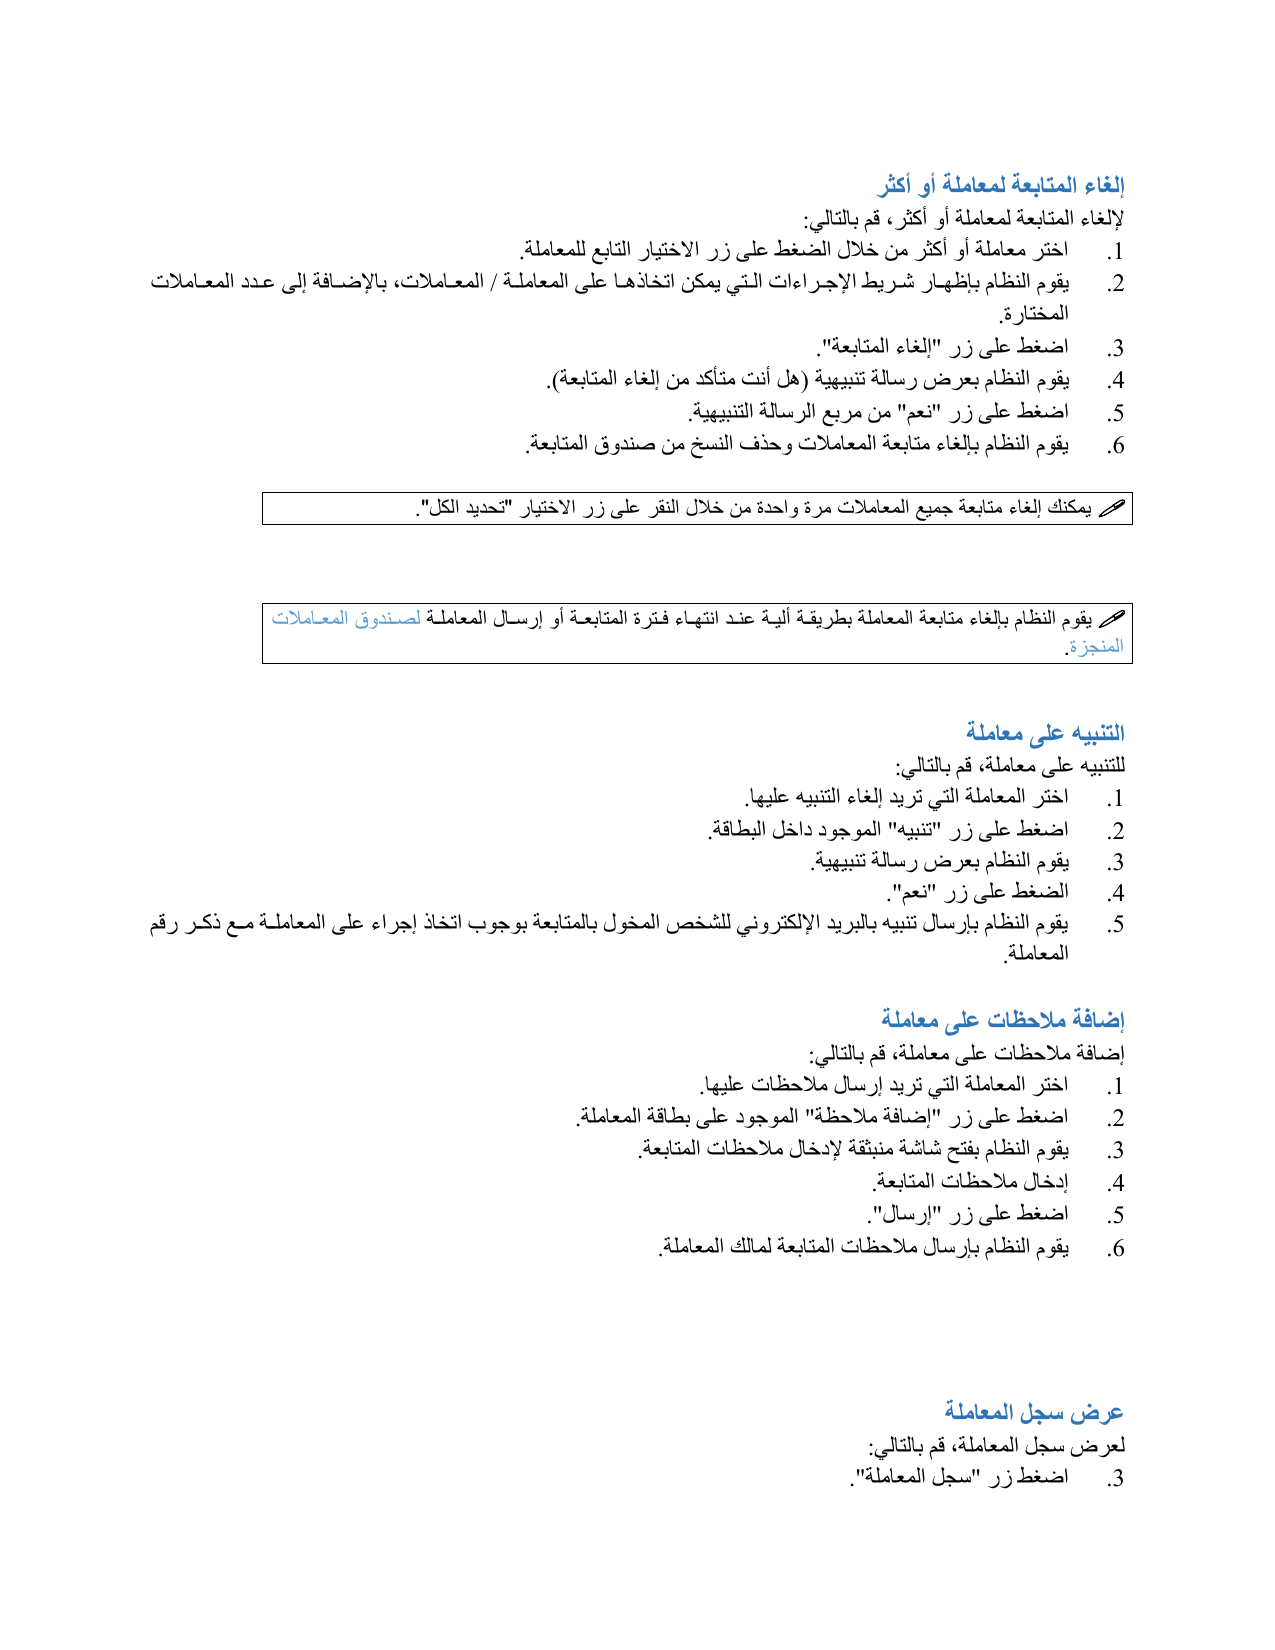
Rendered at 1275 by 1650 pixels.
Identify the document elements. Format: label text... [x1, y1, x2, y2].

list يقوم النظام بإظهار شريط الإجراءات التي يمكن اتخاذها على المعاملة / المعاملات، بالإضافة إلى عدد المعاملات المختارة. [150, 268, 1106, 329]
list اضغط على زر "تنبيه" الموجود داخل البطاقة. [150, 816, 1106, 844]
list إدخال ملاحظات المتابعة. [150, 1168, 1106, 1197]
list يقوم النظام بعرض رسالة تنبيهية. [150, 847, 1106, 876]
text لعرض سجل المعاملة، قم بالتالي: [150, 1432, 1125, 1461]
subtitle عرض سجل المعاملة [150, 1399, 1125, 1430]
list اضغط زر "سجل المعاملة". [150, 1463, 1106, 1492]
text للتنبيه على معاملة، قم بالتالي: [150, 752, 1125, 781]
list يقوم النظام بفتح شاشة منبثقة لإدخال ملاحظات المتابعة. [150, 1136, 1106, 1164]
list اختر معاملة أو أكثر من خلال الضغط على زر الاختيار التابع للمعاملة. [150, 236, 1106, 264]
list اختر المعاملة التي تريد إلغاء التنبيه عليها. [150, 783, 1106, 812]
list اختر المعاملة التي تريد إرسال ملاحظات عليها. [150, 1071, 1106, 1099]
list اضغط على زر "إرسال". [150, 1200, 1106, 1229]
list يقوم النظام بإلغاء متابعة المعاملات وحذف النسخ من صندوق المتابعة. [150, 430, 1106, 459]
subtitle التنبيه على معاملة [150, 719, 1125, 750]
subtitle إلغاء المتابعة لمعاملة أو أكثر [150, 171, 1125, 202]
list اضغط على زر "إضافة ملاحظة" الموجود على بطاقة المعاملة. [150, 1103, 1106, 1132]
subtitle إضافة ملاحظات على معاملة [150, 1006, 1125, 1037]
list اضغط على زر "إلغاء المتابعة". [150, 333, 1106, 362]
list يقوم النظام بإرسال تنبيه بالبريد الإلكتروني للشخص المخول بالمتابعة بوجوب اتخاذ إجراء على المعاملة مع ذكر رقم المعاملة. [150, 909, 1106, 969]
list يقوم النظام بعرض رسالة تنبيهية (هل أنت متأكد من إلغاء المتابعة). [150, 365, 1106, 394]
list الضغط على زر "نعم". [150, 878, 1106, 907]
list اضغط على زر "نعم" من مربع الرسالة التنبيهية. [150, 398, 1106, 427]
list يقوم النظام بإرسال ملاحظات المتابعة لمالك المعاملة. [150, 1233, 1106, 1262]
text لإلغاء المتابعة لمعاملة أو أكثر، قم بالتالي: [150, 205, 1125, 233]
text إضافة ملاحظات على معاملة، قم بالتالي: [150, 1040, 1125, 1068]
